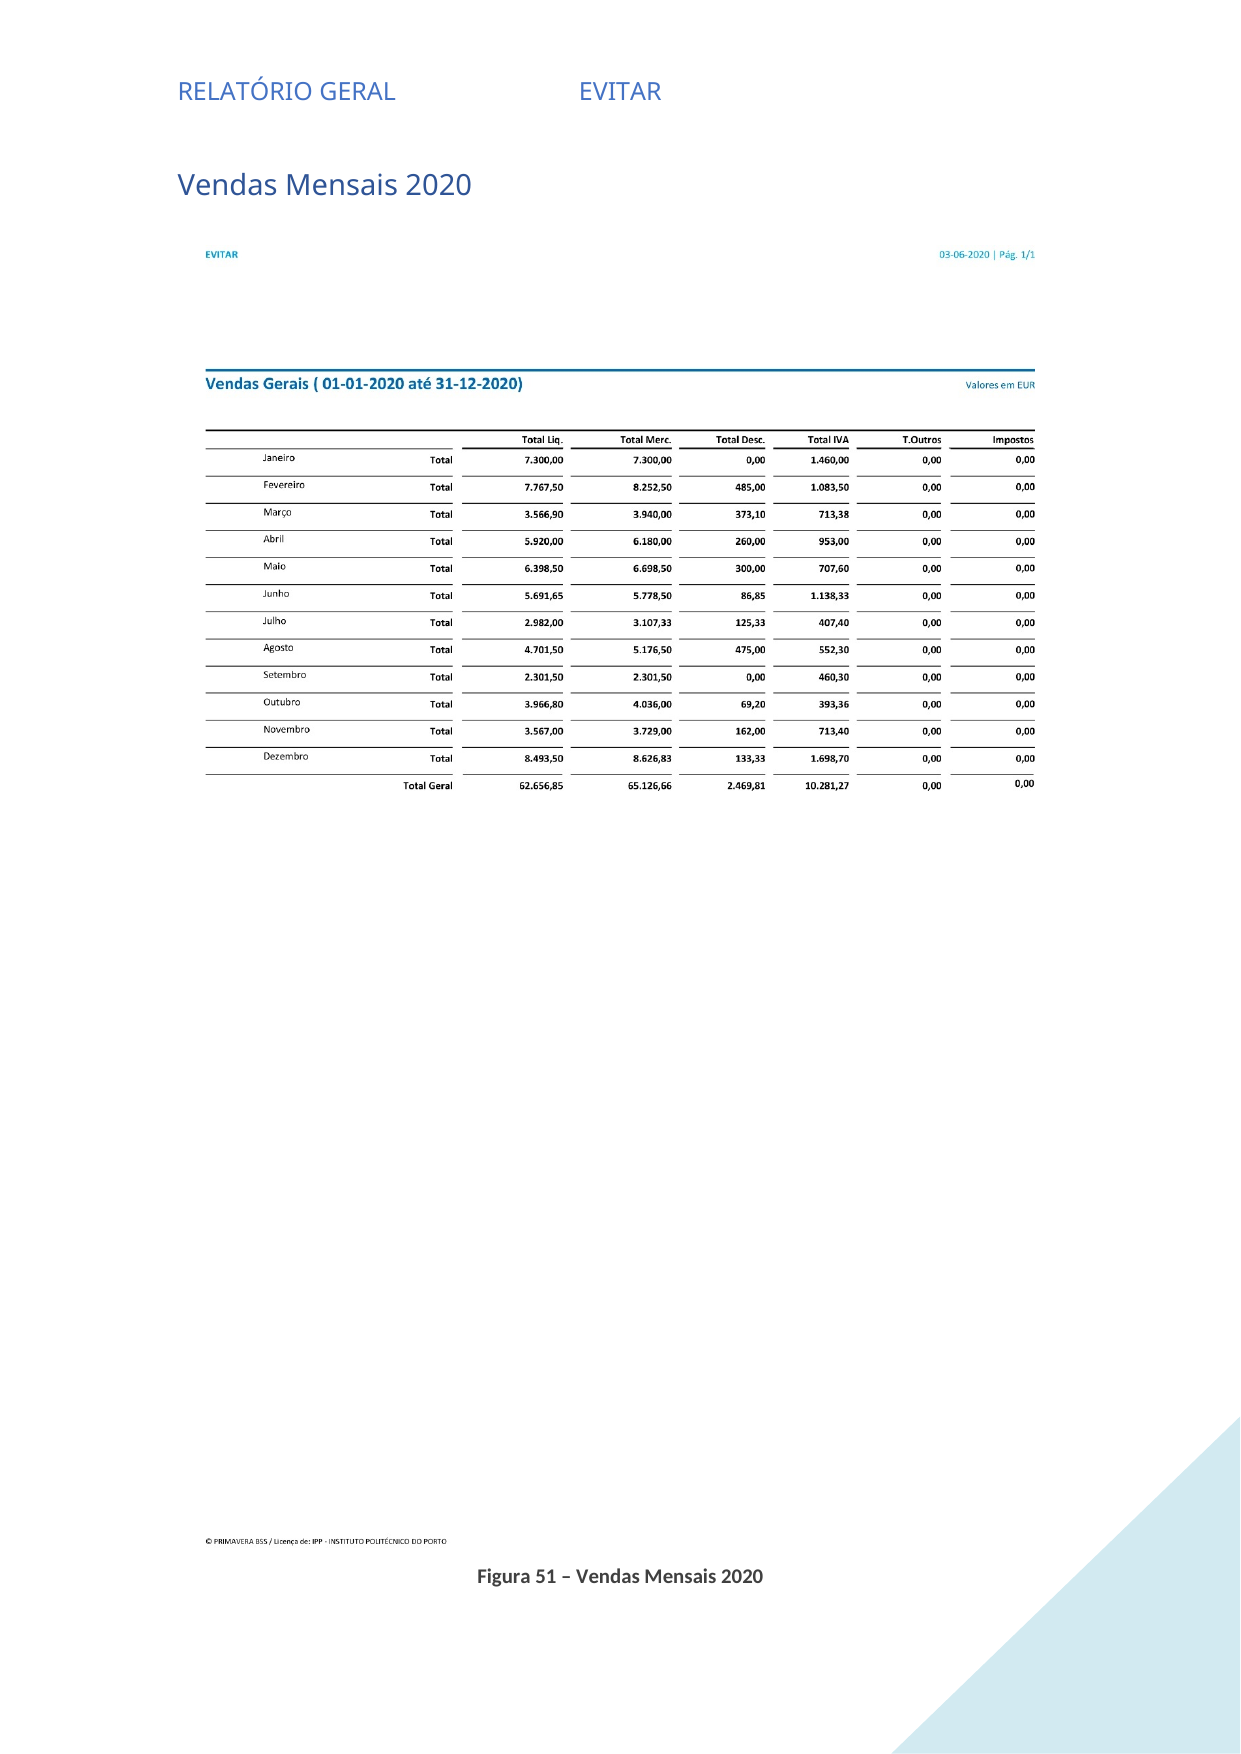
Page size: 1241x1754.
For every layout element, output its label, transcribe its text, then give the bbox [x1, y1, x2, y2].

picture [205, 245, 1035, 1548]
subtitle Vendas Mensais 2020 [177, 164, 1063, 204]
text Figura 51 – Vendas Mensais 2020 [177, 1563, 1063, 1588]
